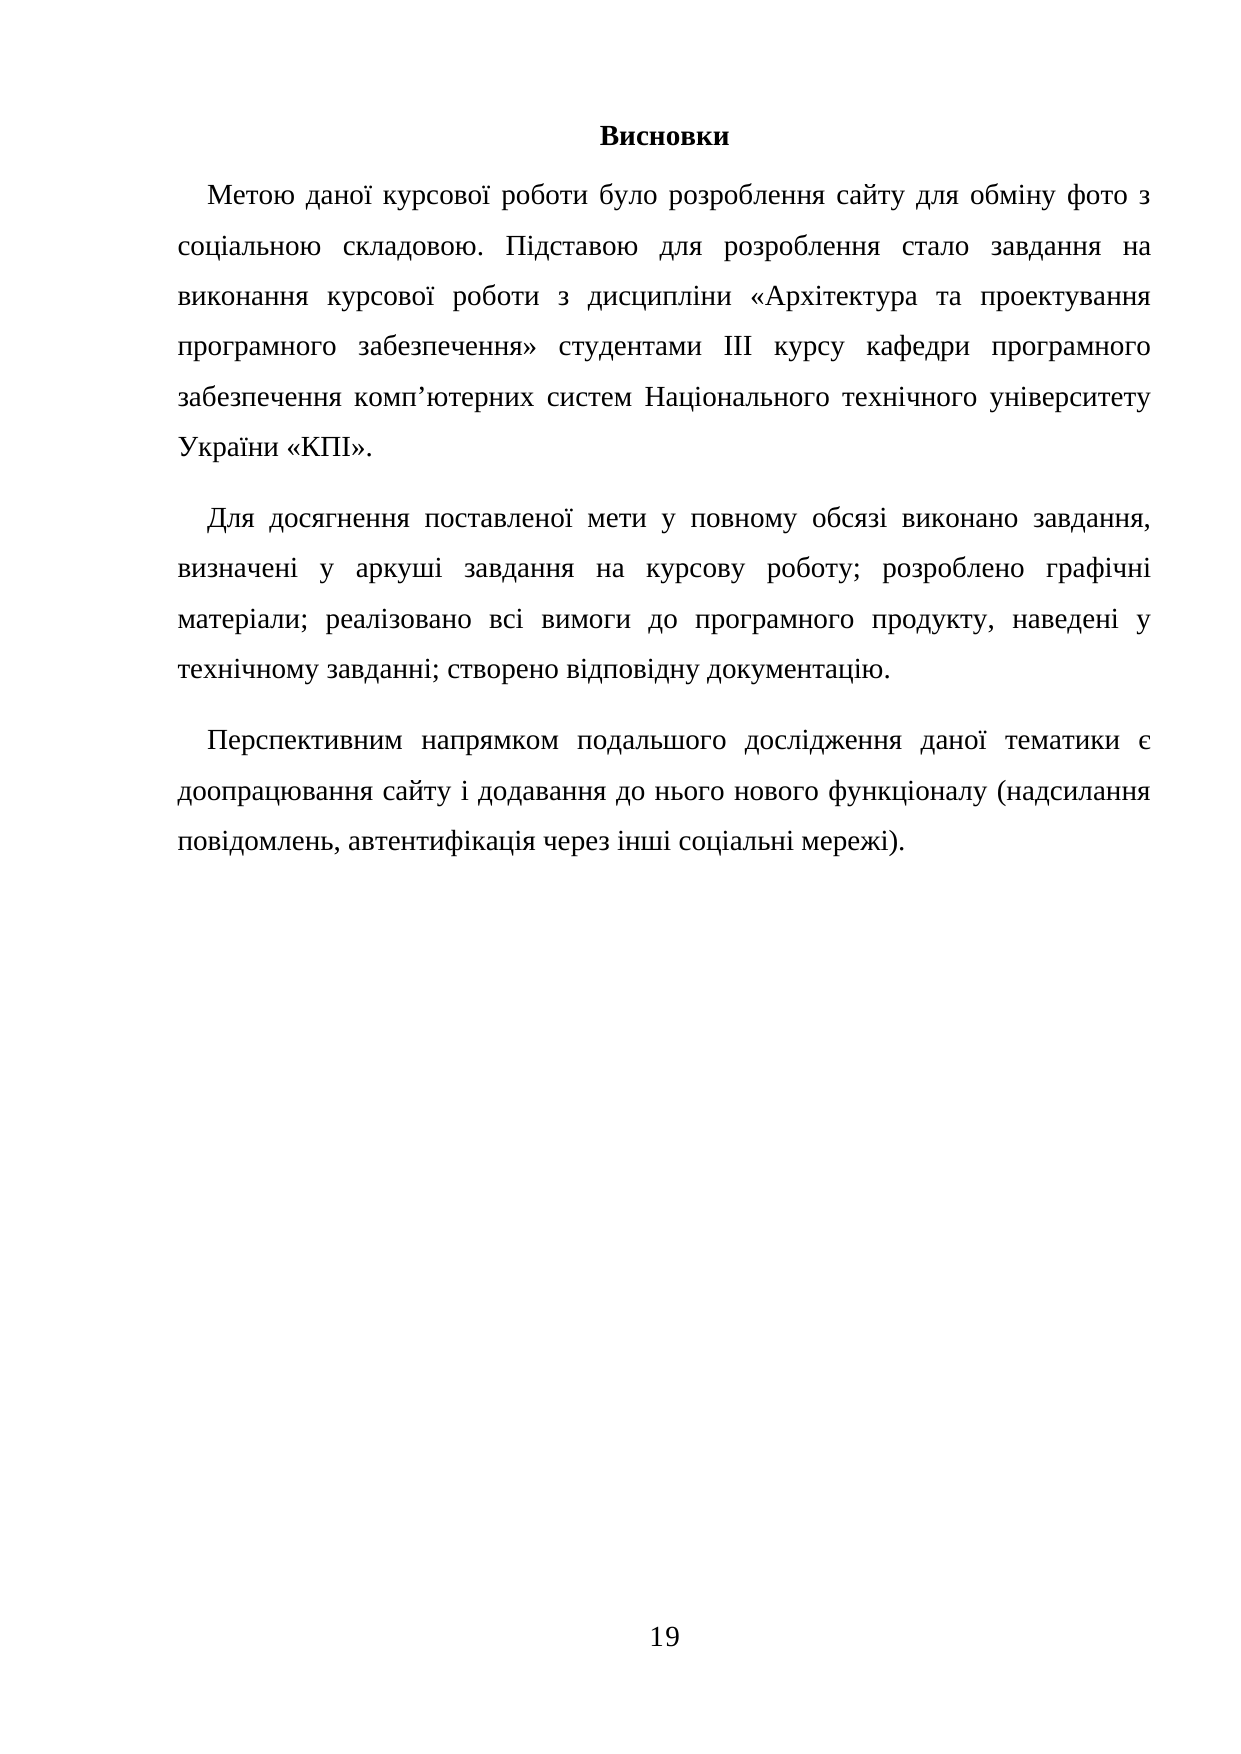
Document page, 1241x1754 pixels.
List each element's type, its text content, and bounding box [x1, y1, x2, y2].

text Для досягнення поставленої мети у повному обсязі виконано завдання, визначені у аркуші завдання на курсову роботу; розроблено графічні матеріали; реалізовано всі вимоги до програмного продукту, наведені у технічному завданні; створено відповідну документацію. [177, 500, 1152, 685]
text Висновки [177, 118, 1152, 152]
text Метою даної курсової роботи було розроблення сайту для обміну фото з соціальною складовою. Підставою для розроблення стало завдання на виконання курсової роботи з дисципліни «Архітектура та проектування програмного забезпечення» студентами ІІІ курсу кафедри програмного забезпечення комп’ютерних систем Національного технічного університету України «КПІ». [177, 177, 1152, 463]
text Перспективним напрямком подальшого дослідження даної тематики є доопрацювання сайту і додавання до нього нового функціоналу (надсилання повідомлень, автентифікація через інші соціальні мережі). [177, 722, 1152, 856]
